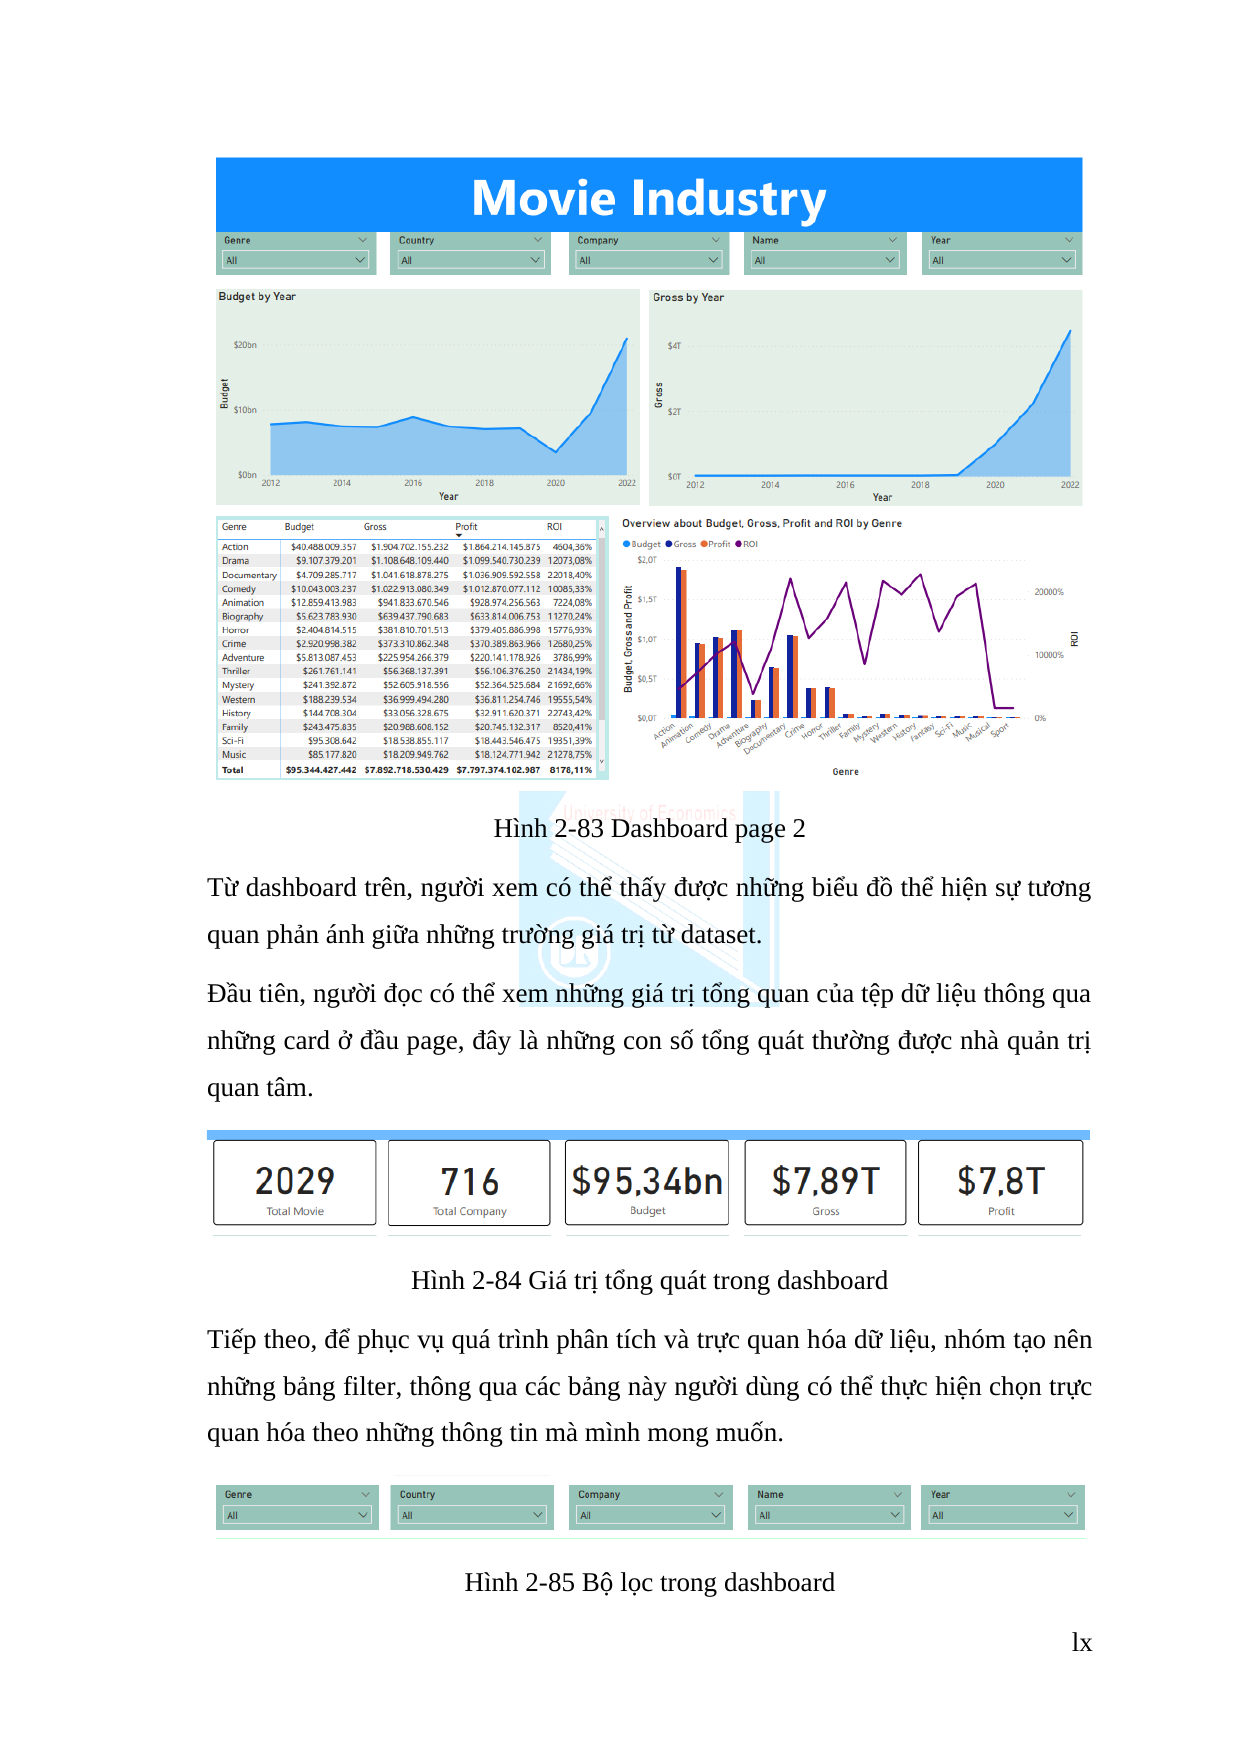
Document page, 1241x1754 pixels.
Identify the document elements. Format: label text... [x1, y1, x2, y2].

text Hình 2-83 Dashboard page 2 [207, 812, 1092, 843]
picture [206, 147, 1093, 791]
text Hình 2-84 Giá trị tổng quát trong dashboard [207, 1264, 1092, 1295]
text Từ dashboard trên, người xem có thể thấy được những biểu đồ thể hiện sự tương quan phản ánh giữa những trường giá trị từ dataset. [207, 872, 1092, 949]
text Tiếp theo, để phục vụ quá trình phân tích và trực quan hóa dữ liệu, nhóm tạo nên những bảng filter, thông qua các bảng này người dùng có thể thực hiện chọn trực quan hóa theo những thông tin mà mình mong muốn. [207, 1323, 1092, 1448]
text Đầu tiên, người đọc có thể xem những giá trị tổng quan của tệp dữ liệu thông qua những card ở đầu page, đây là những con số tổng quát thường được nhà quản trị quan tâm. [207, 977, 1092, 1102]
picture [206, 1130, 1093, 1236]
picture [206, 1475, 1093, 1539]
text Hình 2-85 Bộ lọc trong dashboard [207, 1567, 1092, 1598]
